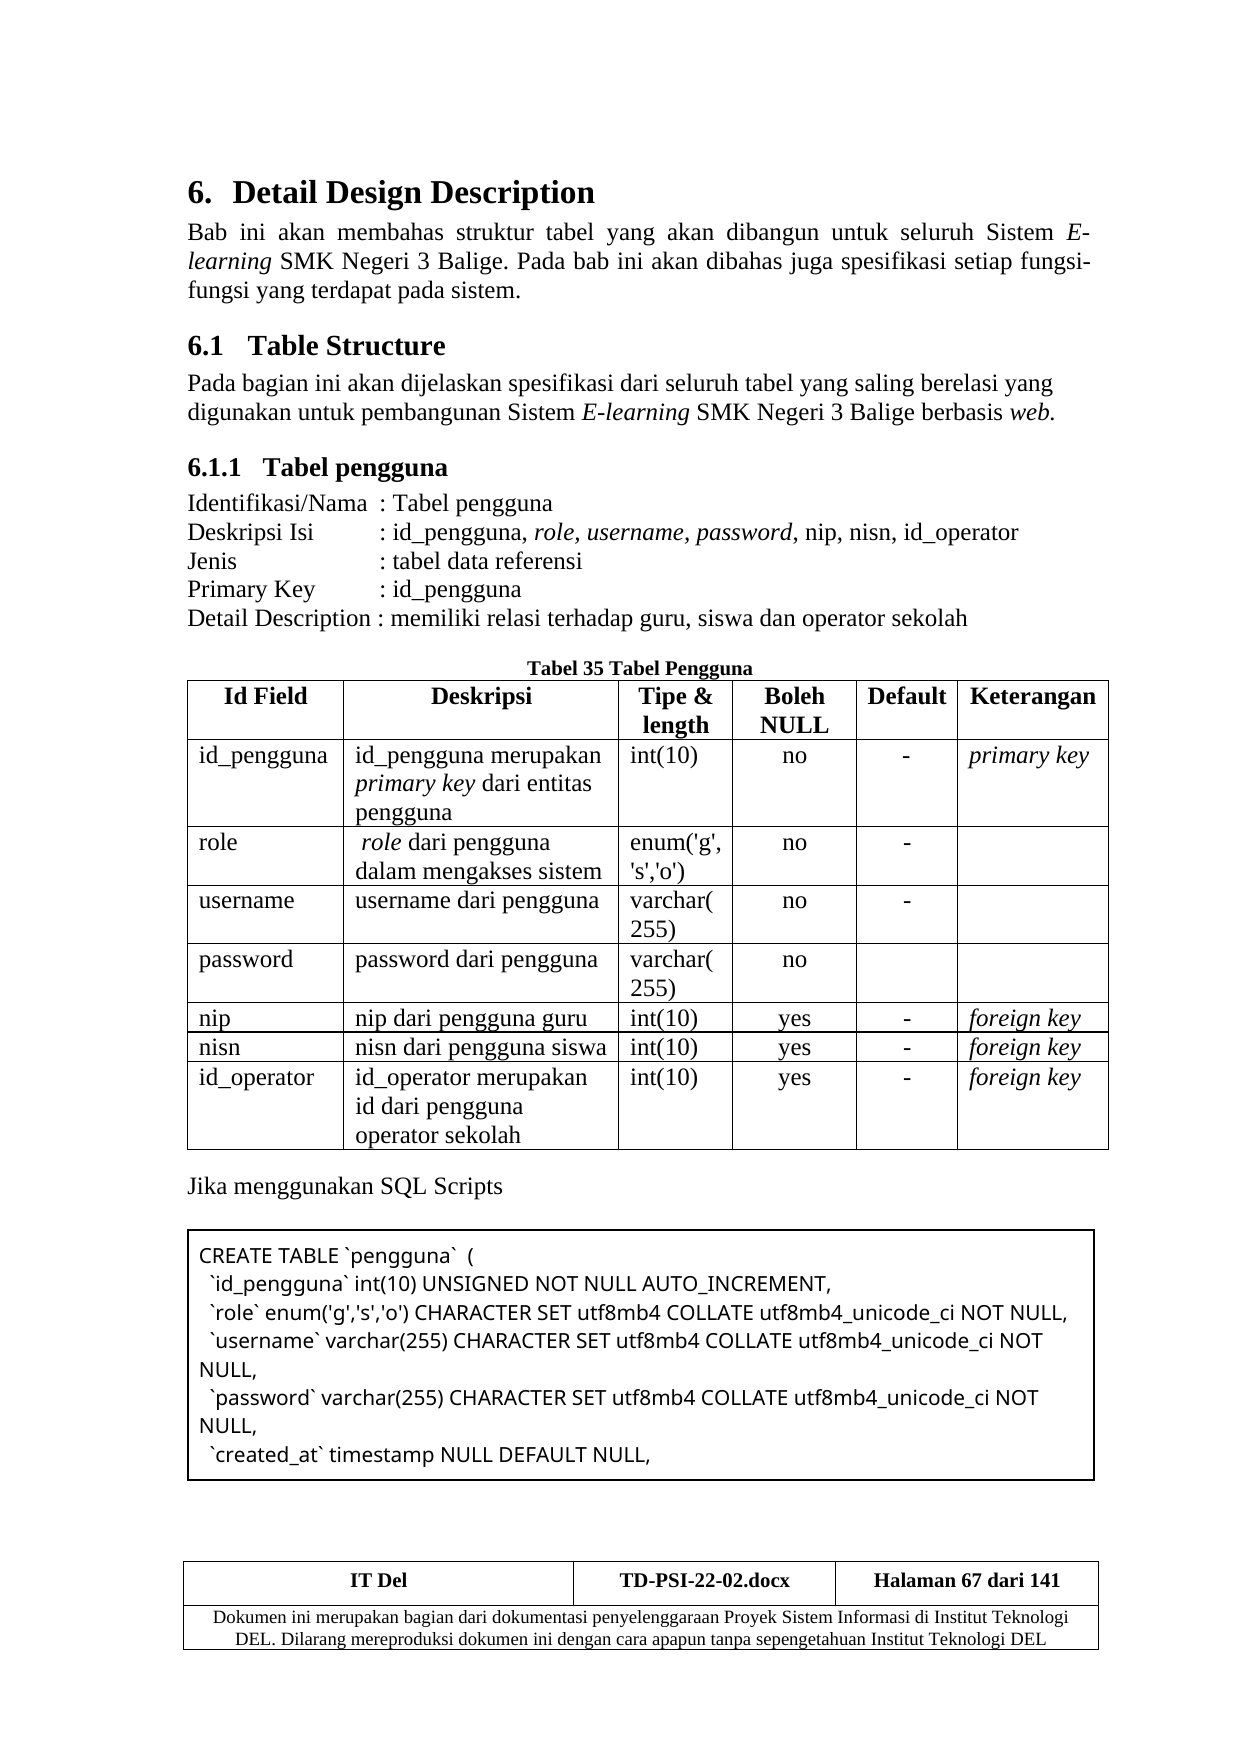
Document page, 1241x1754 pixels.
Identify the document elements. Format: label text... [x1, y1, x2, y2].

table_cell id_pengguna [188, 740, 343, 826]
table_cell foreign key [958, 1062, 1108, 1148]
table_cell no [733, 886, 856, 943]
table_cell nisn [188, 1033, 343, 1061]
table_cell varchar(255) [619, 886, 732, 943]
table_cell [958, 827, 1108, 884]
table_cell - [857, 1062, 957, 1148]
table_header Default [857, 681, 957, 739]
subtitle Table Structure [187, 328, 1092, 362]
text Pada bagian ini akan dijelaskan spesifikasi dari seluruh tabel yang saling berelasi yang digunakan untuk pembangunan Sistem E-learning SMK Negeri 3 Balige berbasis web. [187, 368, 1092, 426]
text Identifikasi/Nama : Tabel pengguna [187, 488, 1092, 517]
table_cell yes [733, 1003, 856, 1031]
table_cell no [733, 944, 856, 1002]
table_cell [857, 944, 957, 1002]
table_cell password [188, 944, 343, 1002]
text Deskripsi Isi : id_pengguna, role, username, password, nip, nisn, id_operator [187, 517, 1092, 546]
table_cell - [857, 886, 957, 943]
table_cell no [733, 827, 856, 884]
table_cell role dari pengguna dalam mengakses sistem [344, 827, 618, 884]
text Jenis : tabel data referensi [187, 546, 1092, 574]
table_cell - [857, 1003, 957, 1031]
subtitle Tabel pengguna [187, 451, 1092, 482]
table_cell id_operator [188, 1062, 343, 1148]
text Detail Description : memiliki relasi terhadap guru, siswa dan operator sekolah [187, 603, 1092, 632]
table_cell nip dari pengguna guru [344, 1003, 618, 1031]
table_header Boleh NULL [733, 681, 856, 739]
table_cell username [188, 886, 343, 943]
table_cell int(10) [619, 1003, 732, 1031]
table_cell yes [733, 1062, 856, 1148]
table_header Id Field [188, 681, 343, 739]
table_cell int(10) [619, 1033, 732, 1061]
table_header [189, 1231, 1093, 1479]
table_cell [958, 886, 1108, 943]
table_header Tipe & length [619, 681, 732, 739]
table_header Keterangan [958, 681, 1108, 739]
text Tabel 35 Tabel Pengguna [187, 656, 1092, 680]
table_cell [958, 944, 1108, 1002]
table_cell enum('g','s','o') [619, 827, 732, 884]
table_cell int(10) [619, 1062, 732, 1148]
table_cell foreign key [958, 1003, 1108, 1031]
table_cell primary key [958, 740, 1108, 826]
table_cell nisn dari pengguna siswa [344, 1033, 618, 1061]
text Primary Key : id_pengguna [187, 574, 1092, 603]
table_cell yes [733, 1033, 856, 1061]
table_cell foreign key [958, 1033, 1108, 1061]
table_cell - [857, 827, 957, 884]
table_cell int(10) [619, 740, 732, 826]
table_cell username dari pengguna [344, 886, 618, 943]
table_cell id_operator merupakan id dari pengguna operator sekolah [344, 1062, 618, 1148]
subtitle Detail Design Description [187, 173, 1092, 211]
table_cell - [857, 740, 957, 826]
table_cell no [733, 740, 856, 826]
text Bab ini akan membahas struktur tabel yang akan dibangun untuk seluruh Sistem E-learning SMK Negeri 3 Balige. Pada bab ini akan dibahas juga spesifikasi setiap fungsi-fungsi yang terdapat pada sistem. [187, 217, 1092, 303]
table_cell varchar(255) [619, 944, 732, 1002]
text Jika menggunakan SQL Scripts [187, 1171, 1092, 1200]
table_cell - [857, 1033, 957, 1061]
table_cell id_pengguna merupakan primary key dari entitas pengguna [344, 740, 618, 826]
table_cell password dari pengguna [344, 944, 618, 1002]
table_cell nip [188, 1003, 343, 1031]
table_cell role [188, 827, 343, 884]
table_header Deskripsi [344, 681, 618, 739]
